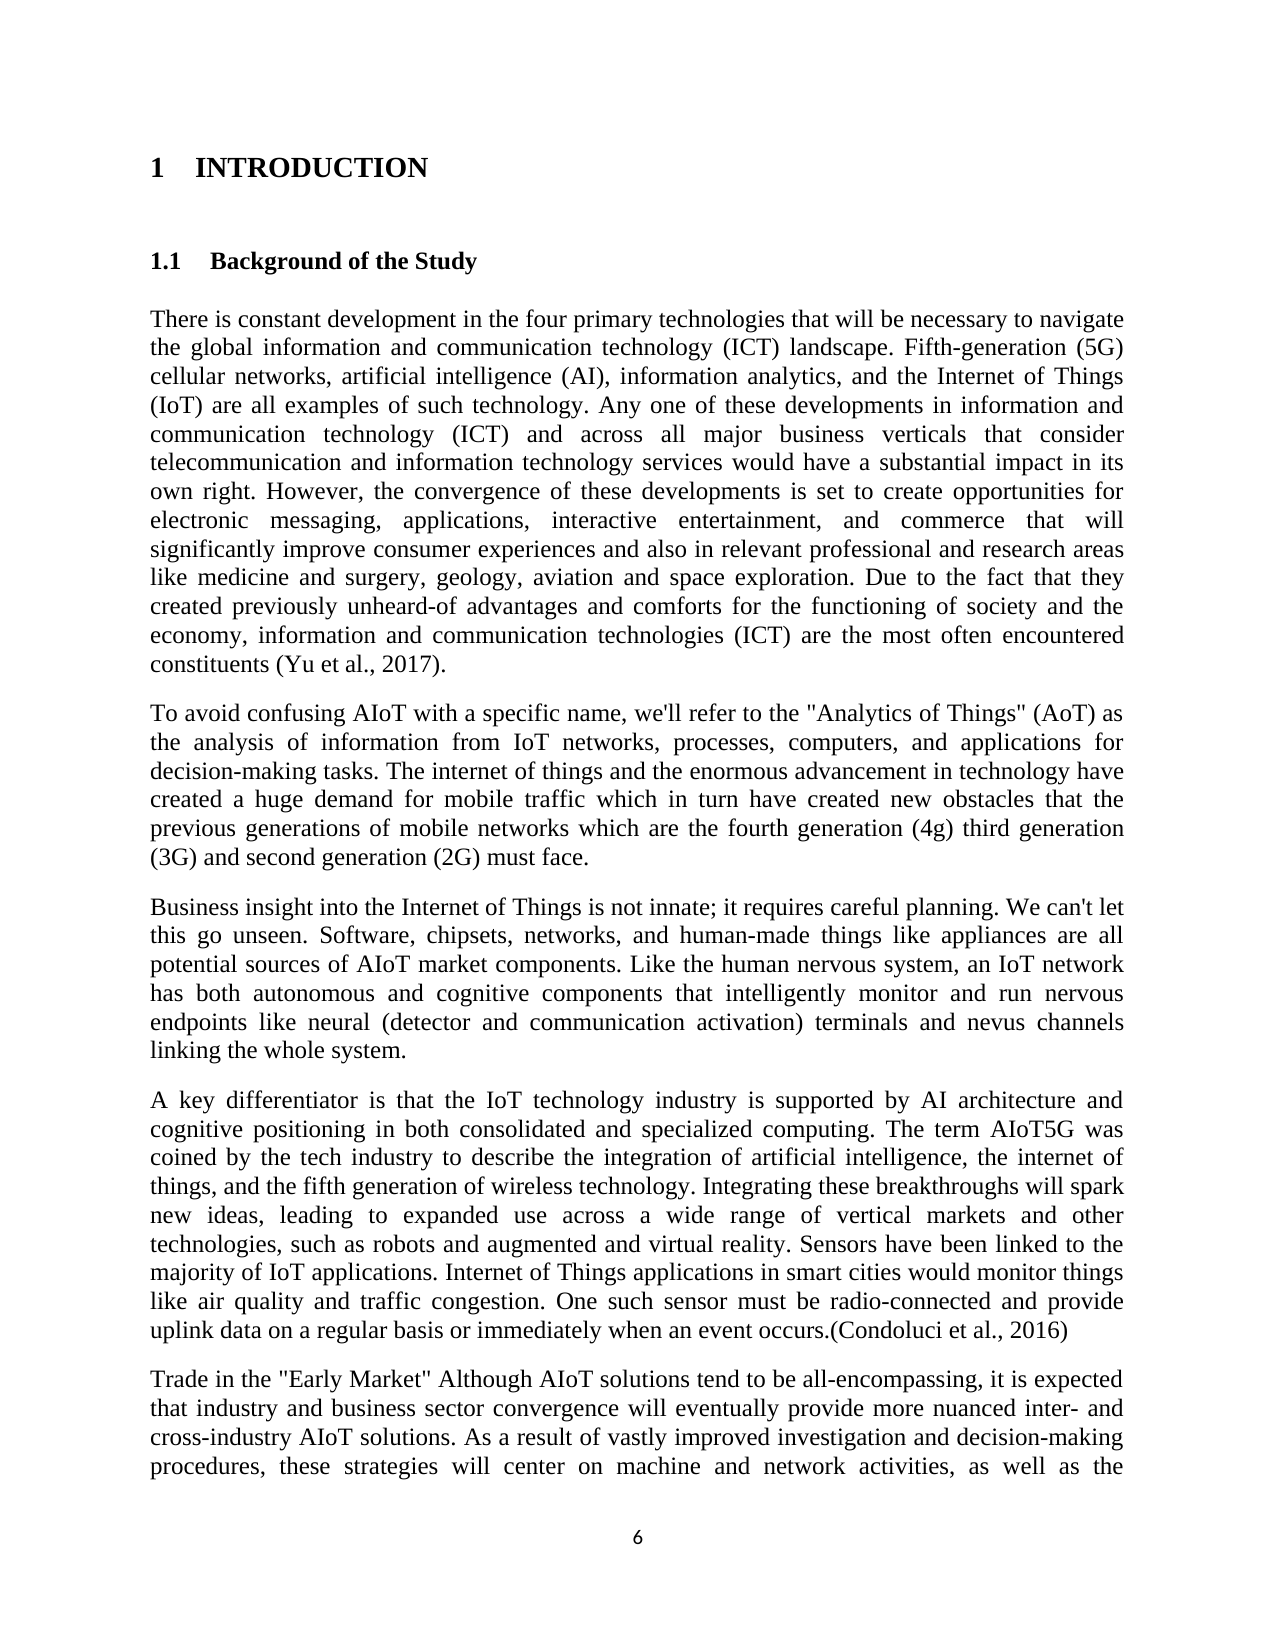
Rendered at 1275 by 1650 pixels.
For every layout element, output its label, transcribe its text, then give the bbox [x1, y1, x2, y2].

text There is constant development in the four primary technologies that will be necessary to navigate the global information and communication technology (ICT) landscape. Fifth-generation (5G) cellular networks, artificial intelligence (AI), information analytics, and the Internet of Things (IoT) are all examples of such technology. Any one of these developments in information and communication technology (ICT) and across all major business verticals that consider telecommunication and information technology services would have a substantial impact in its own right. However, the convergence of these developments is set to create opportunities for electronic messaging, applications, interactive entertainment, and commerce that will significantly improve consumer experiences and also in relevant professional and research areas like medicine and surgery, geology, aviation and space exploration. Due to the fact that they created previously unheard-of advantages and comforts for the functioning of society and the economy, information and communication technologies (ICT) are the most often encountered constituents (Yu et al., 2017). [150, 304, 1125, 677]
subtitle Background of the Study [150, 246, 1125, 275]
text Business insight into the Internet of Things is not innate; it requires careful planning. We can't let this go unseen. Software, chipsets, networks, and human-made things like appliances are all potential sources of AIoT market components. Like the human nervous system, an IoT network has both autonomous and cognitive components that intelligently monitor and run nervous endpoints like neural (detector and communication activation) terminals and nevus channels linking the whole system. [150, 892, 1125, 1064]
subtitle INTRODUCTION [150, 150, 1125, 183]
text A key differentiator is that the IoT technology industry is supported by AI architecture and cognitive positioning in both consolidated and specialized computing. The term AIoT5G was coined by the tech industry to describe the integration of artificial intelligence, the internet of things, and the fifth generation of wireless technology. Integrating these breakthroughs will spark new ideas, leading to expanded use across a wide range of vertical markets and other technologies, such as robots and augmented and virtual reality. Sensors have been linked to the majority of IoT applications. Internet of Things applications in smart cities would monitor things like air quality and traffic congestion. One such sensor must be radio-connected and provide uplink data on a regular basis or immediately when an event occurs.(Condoluci et al., 2016) [150, 1085, 1125, 1344]
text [150, 1364, 1125, 1479]
text To avoid confusing AIoT with a specific name, we'll refer to the "Analytics of Things" (AoT) as the analysis of information from IoT networks, processes, computers, and applications for decision-making tasks. The internet of things and the enormous advancement in technology have created a huge demand for mobile traffic which in turn have created new obstacles that the previous generations of mobile networks which are the fourth generation (4g) third generation (3G) and second generation (2G) must face. [150, 698, 1125, 871]
